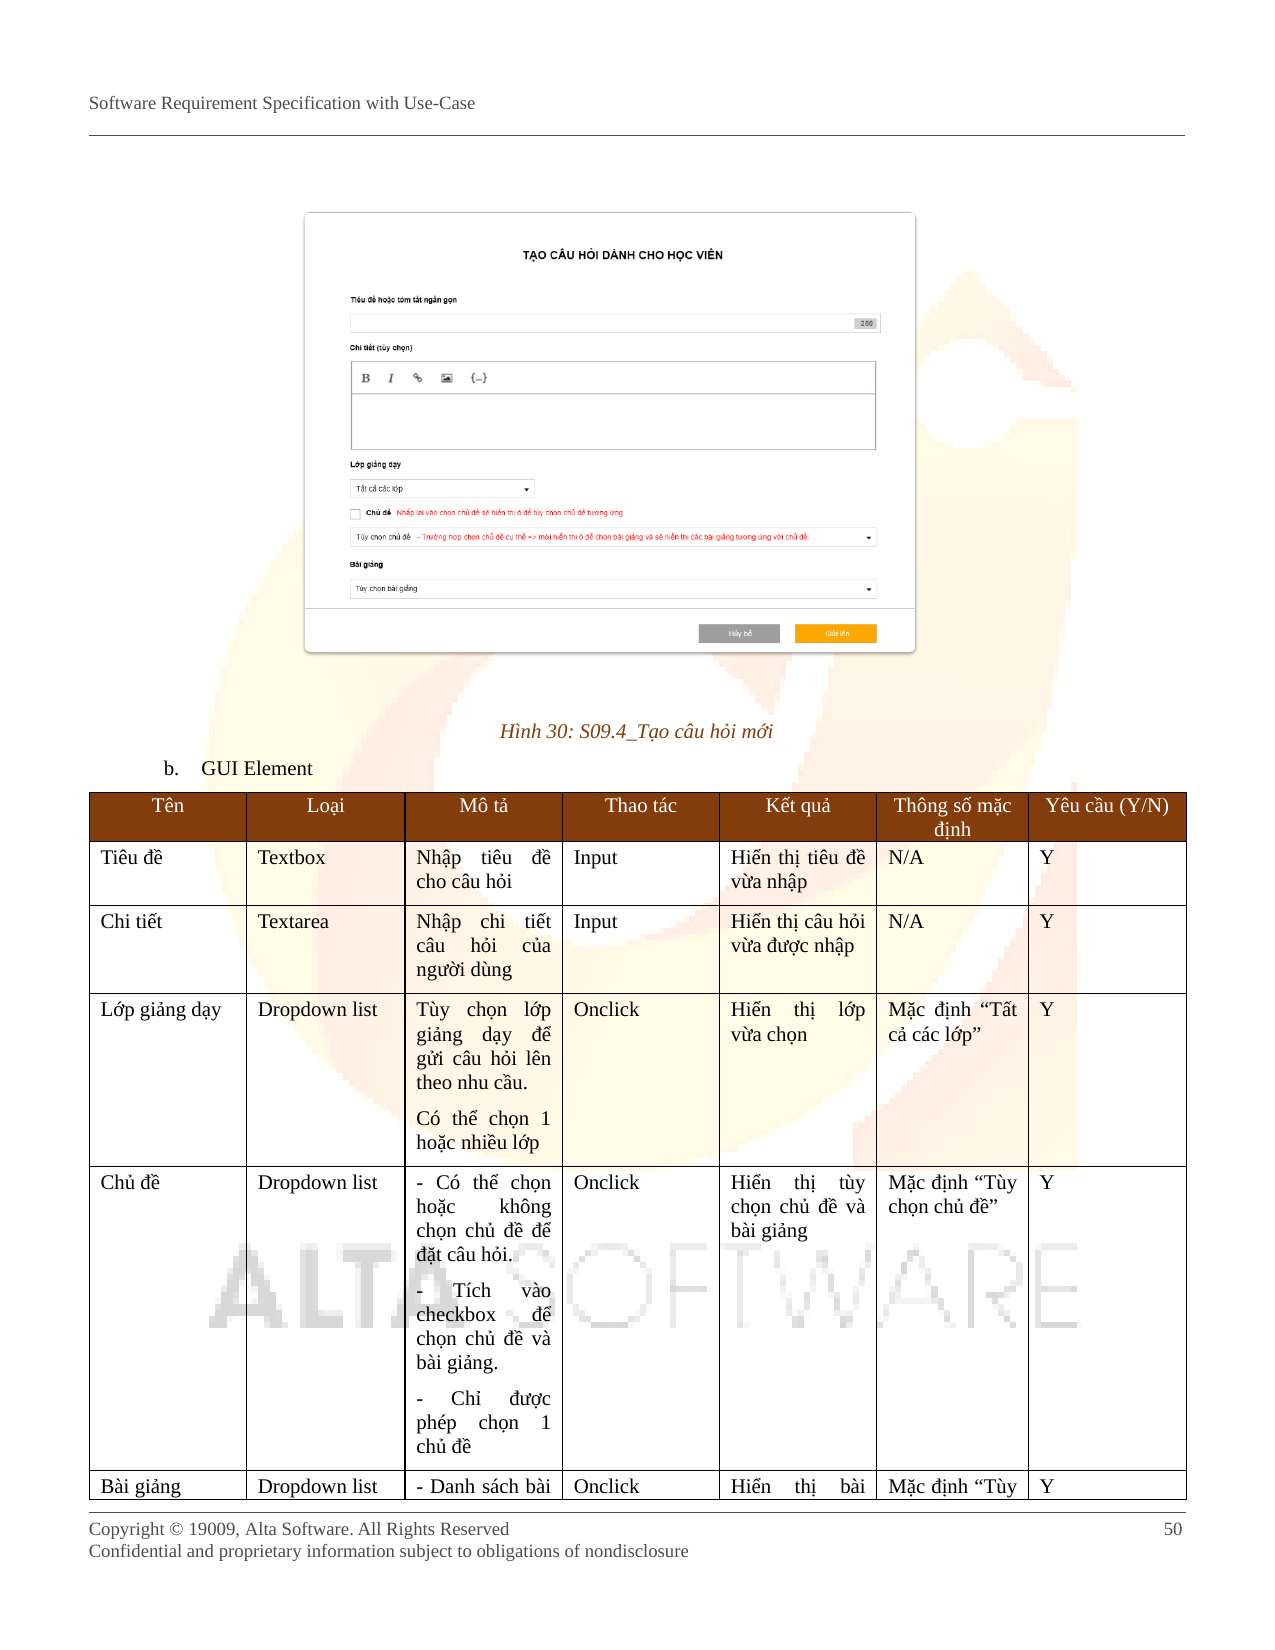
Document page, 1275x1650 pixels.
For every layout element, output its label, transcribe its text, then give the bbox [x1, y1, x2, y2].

table_header Thông số mặc định [877, 793, 1028, 841]
table_cell Chi tiết [90, 906, 246, 993]
table_cell - Có thể chọn hoặc không chọn chủ đề để đặt câu hỏi. - Tích vào checkbox để chọn chủ đề và bài giảng. - Chỉ được phép chọn 1 chủ đề [406, 1167, 562, 1470]
table_cell Hiển thị câu hỏi vừa được nhập [720, 906, 876, 993]
table_cell Lớp giảng dạy [90, 994, 246, 1166]
table_cell Y [1029, 994, 1186, 1166]
table_cell Y [1029, 906, 1186, 993]
table_cell Textbox [247, 842, 404, 905]
table_cell Onclick [563, 1471, 719, 1498]
table_cell Tùy chọn lớp giảng dạy để gửi câu hỏi lên theo nhu cầu. Có thể chọn 1 hoặc nhiều lớp [406, 994, 562, 1166]
table_cell Y [1029, 842, 1186, 905]
table_cell Dropdown list [247, 994, 404, 1166]
table_cell Mặc định “Tùy chọn chủ đề” [877, 1167, 1028, 1470]
table_header Kết quả [720, 793, 876, 841]
picture [133, 139, 1142, 707]
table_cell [720, 1471, 876, 1498]
table_cell Textarea [247, 906, 404, 993]
table_cell Bài giảng [90, 1471, 246, 1498]
table_cell Input [563, 842, 719, 905]
table_cell Y [1029, 1167, 1186, 1470]
table_cell Tiêu đề [90, 842, 246, 905]
table_cell Hiển thị tiêu đề vừa nhập [720, 842, 876, 905]
table_cell N/A [877, 842, 1028, 905]
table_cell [406, 1471, 562, 1498]
table_cell Onclick [563, 994, 719, 1166]
table_cell Y [1029, 1471, 1186, 1498]
table_cell Input [563, 906, 719, 993]
text Hình 30: S09.4_Tạo câu hỏi mới [88, 719, 1186, 743]
list GUI Element [163, 756, 1186, 780]
table_cell Chủ đề [90, 1167, 246, 1470]
table_header Thao tác [563, 793, 719, 841]
table_cell Dropdown list [247, 1471, 404, 1498]
table_cell Nhập tiêu đề cho câu hỏi [406, 842, 562, 905]
table_cell Mặc định “Tất cả các lớp” [877, 994, 1028, 1166]
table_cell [877, 1471, 1028, 1498]
table_cell N/A [877, 906, 1028, 993]
table_cell Dropdown list [247, 1167, 404, 1470]
table_header Tên [90, 793, 246, 841]
table_cell Nhập chi tiết câu hỏi của người dùng [406, 906, 562, 993]
table_header Mô tả [406, 793, 562, 841]
table_cell Onclick [563, 1167, 719, 1470]
table_cell Hiển thị tùy chọn chủ đề và bài giảng [720, 1167, 876, 1470]
table_header Loại [247, 793, 404, 841]
table_header Yêu cầu (Y/N) [1029, 793, 1186, 841]
table_cell Hiển thị lớp vừa chọn [720, 994, 876, 1166]
